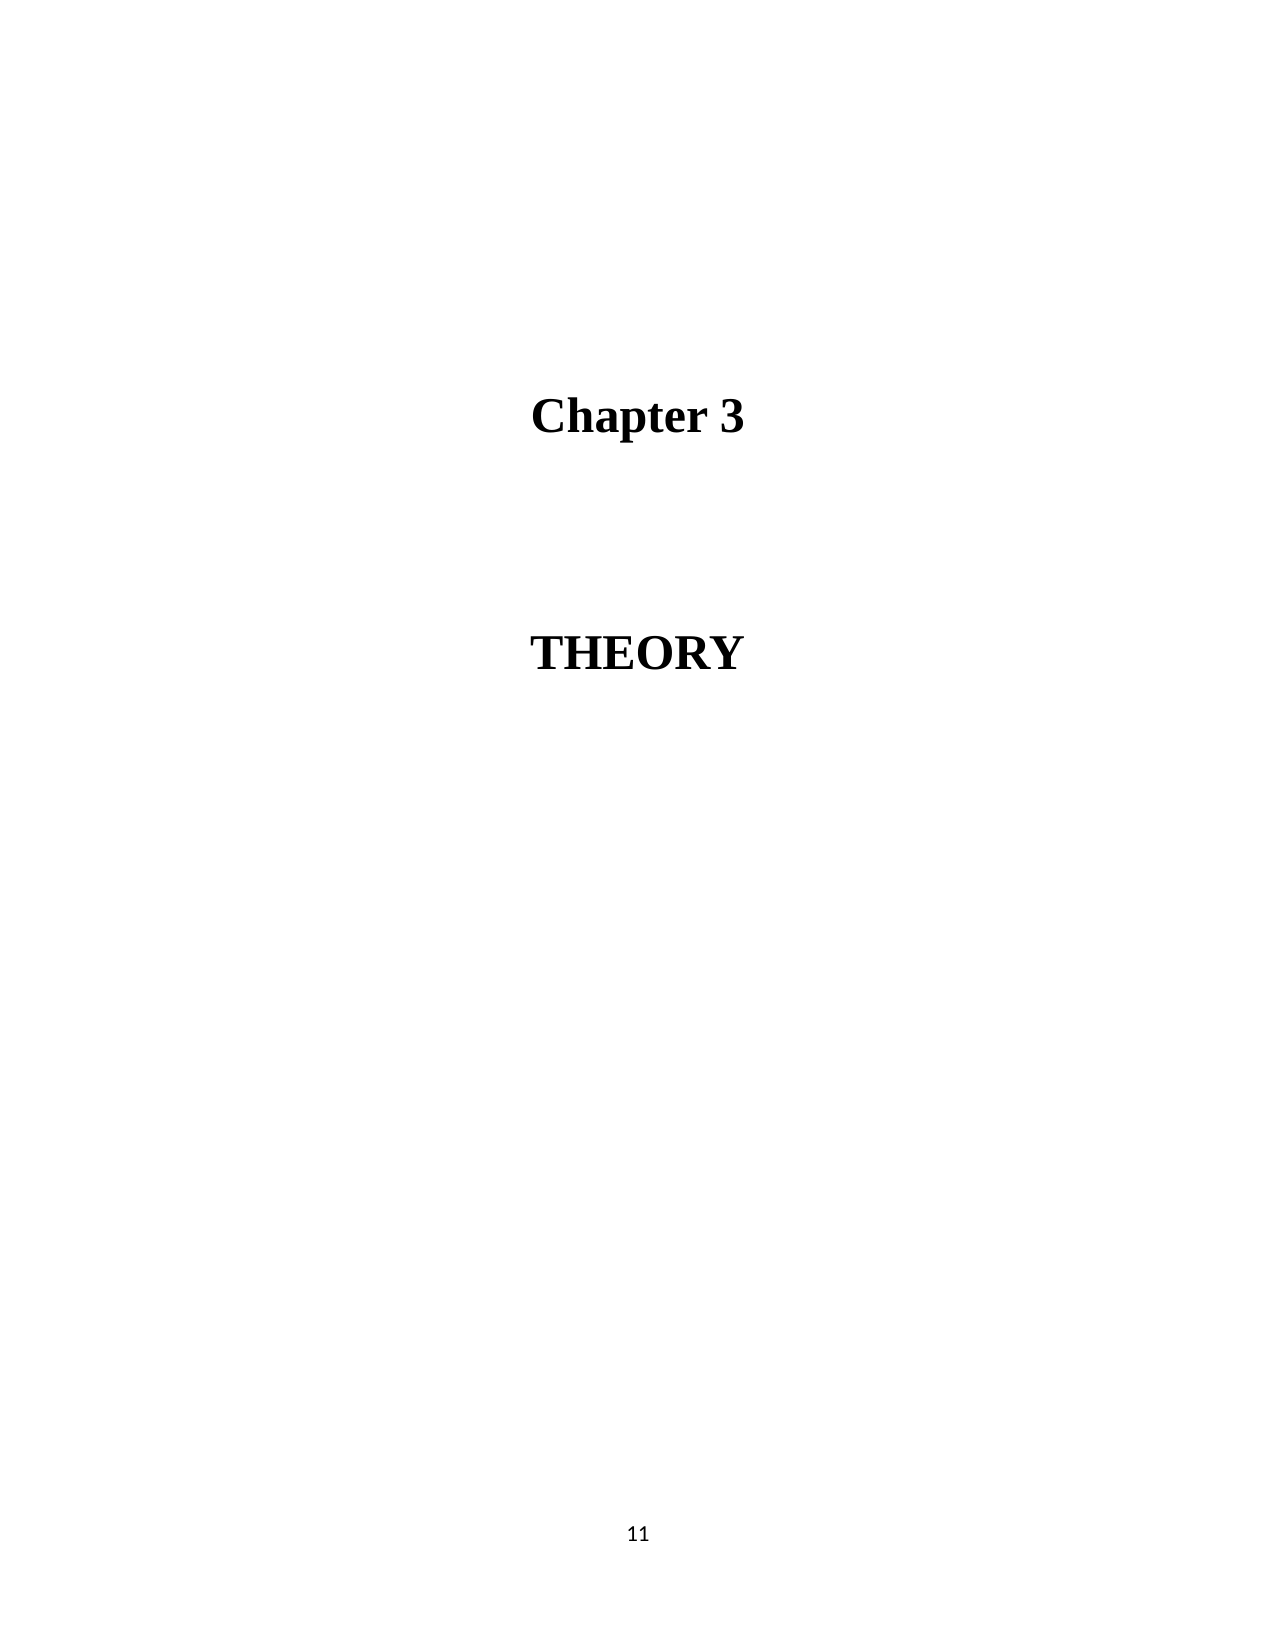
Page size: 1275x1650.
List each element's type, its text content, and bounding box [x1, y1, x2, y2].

text THEORY [150, 622, 1125, 680]
text Chapter 3 [150, 386, 1125, 444]
